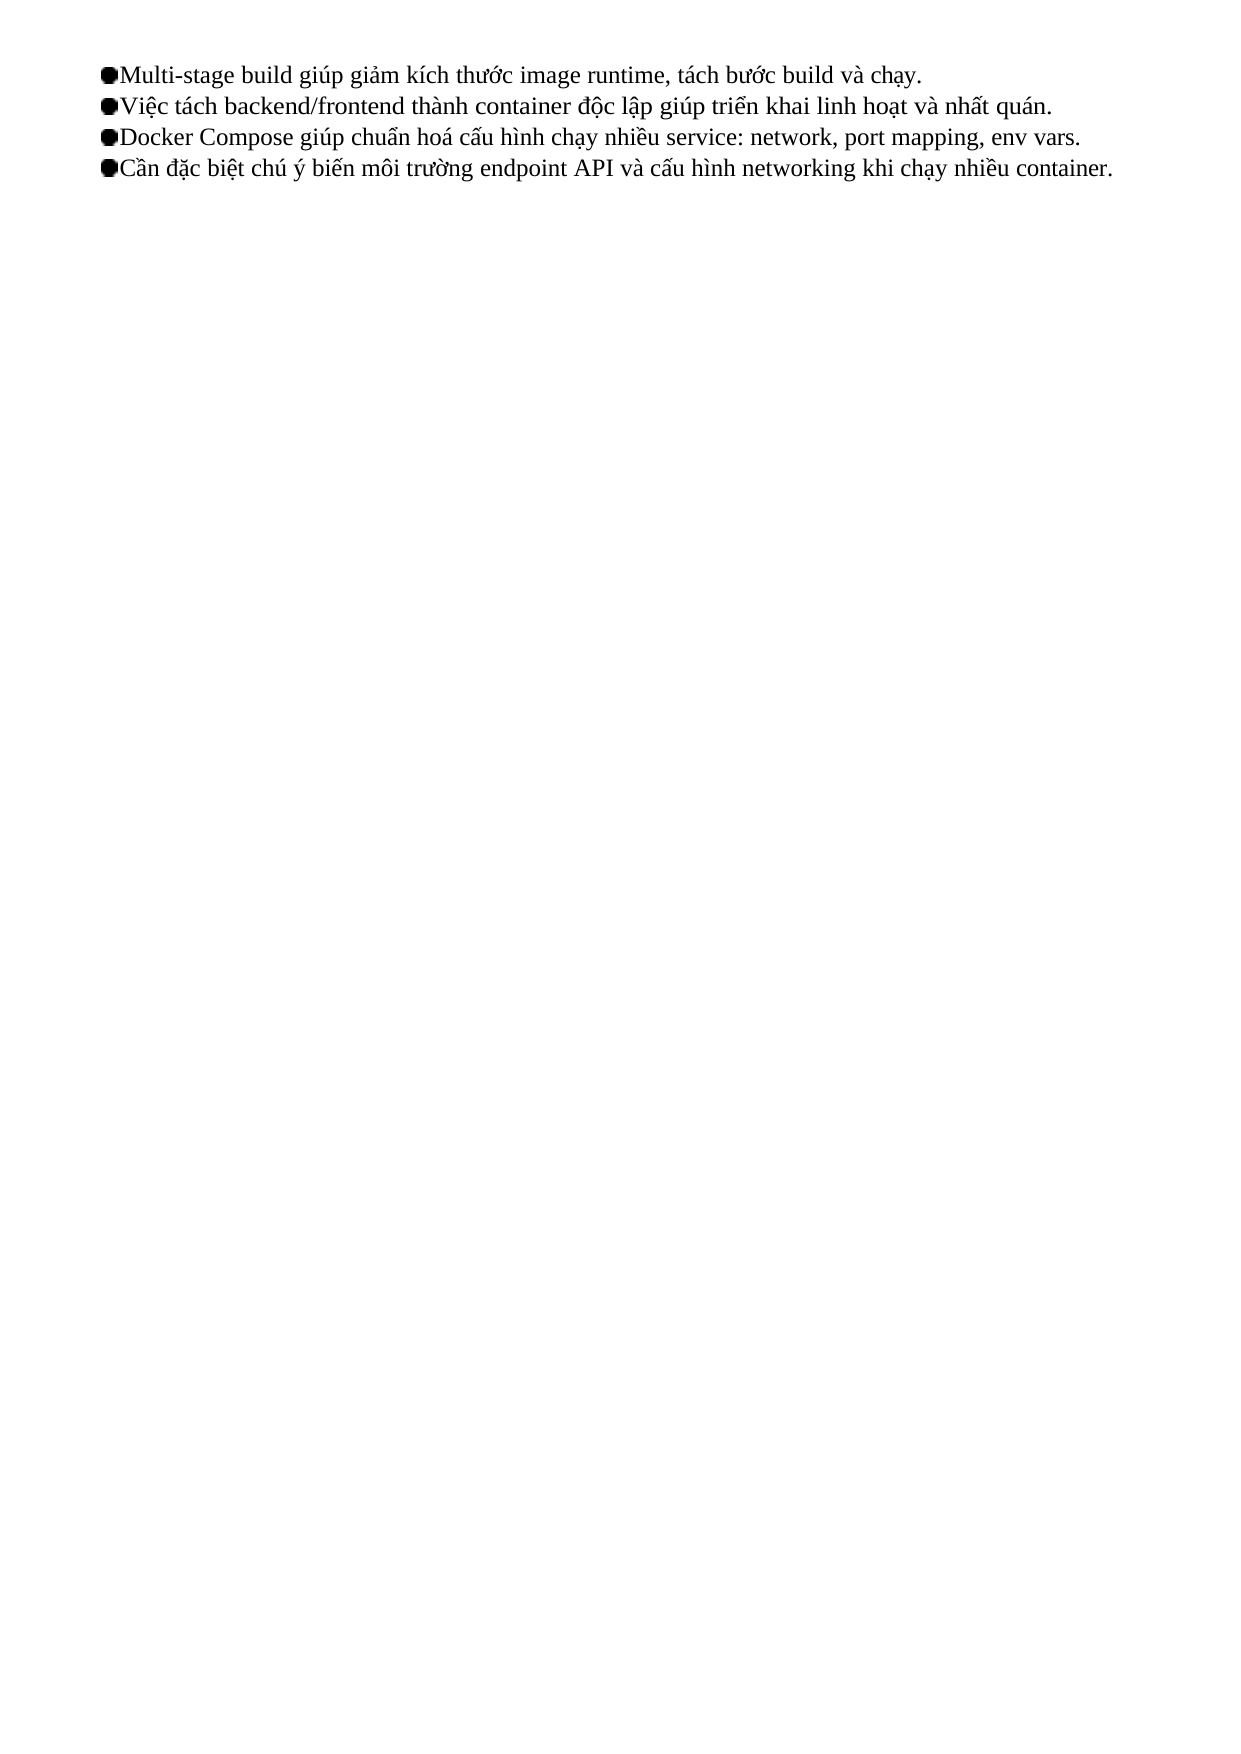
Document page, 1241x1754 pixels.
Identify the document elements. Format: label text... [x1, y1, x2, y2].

list Multi-stage build giúp giảm kích thước image runtime, tách bước build và chạy. [100, 61, 1181, 89]
list Docker Compose giúp chuẩn hoá cấu hình chạy nhiều service: network, port mapping, env vars. [100, 122, 1181, 151]
list Việc tách backend/frontend thành container độc lập giúp triển khai linh hoạt và nhất quán. [100, 91, 1181, 120]
picture [101, 67, 118, 84]
picture [101, 159, 118, 177]
picture [101, 98, 118, 115]
list Cần đặc biệt chú ý biến môi trường endpoint API và cấu hình networking khi chạy nhiều container. [100, 153, 1181, 182]
picture [101, 129, 118, 146]
